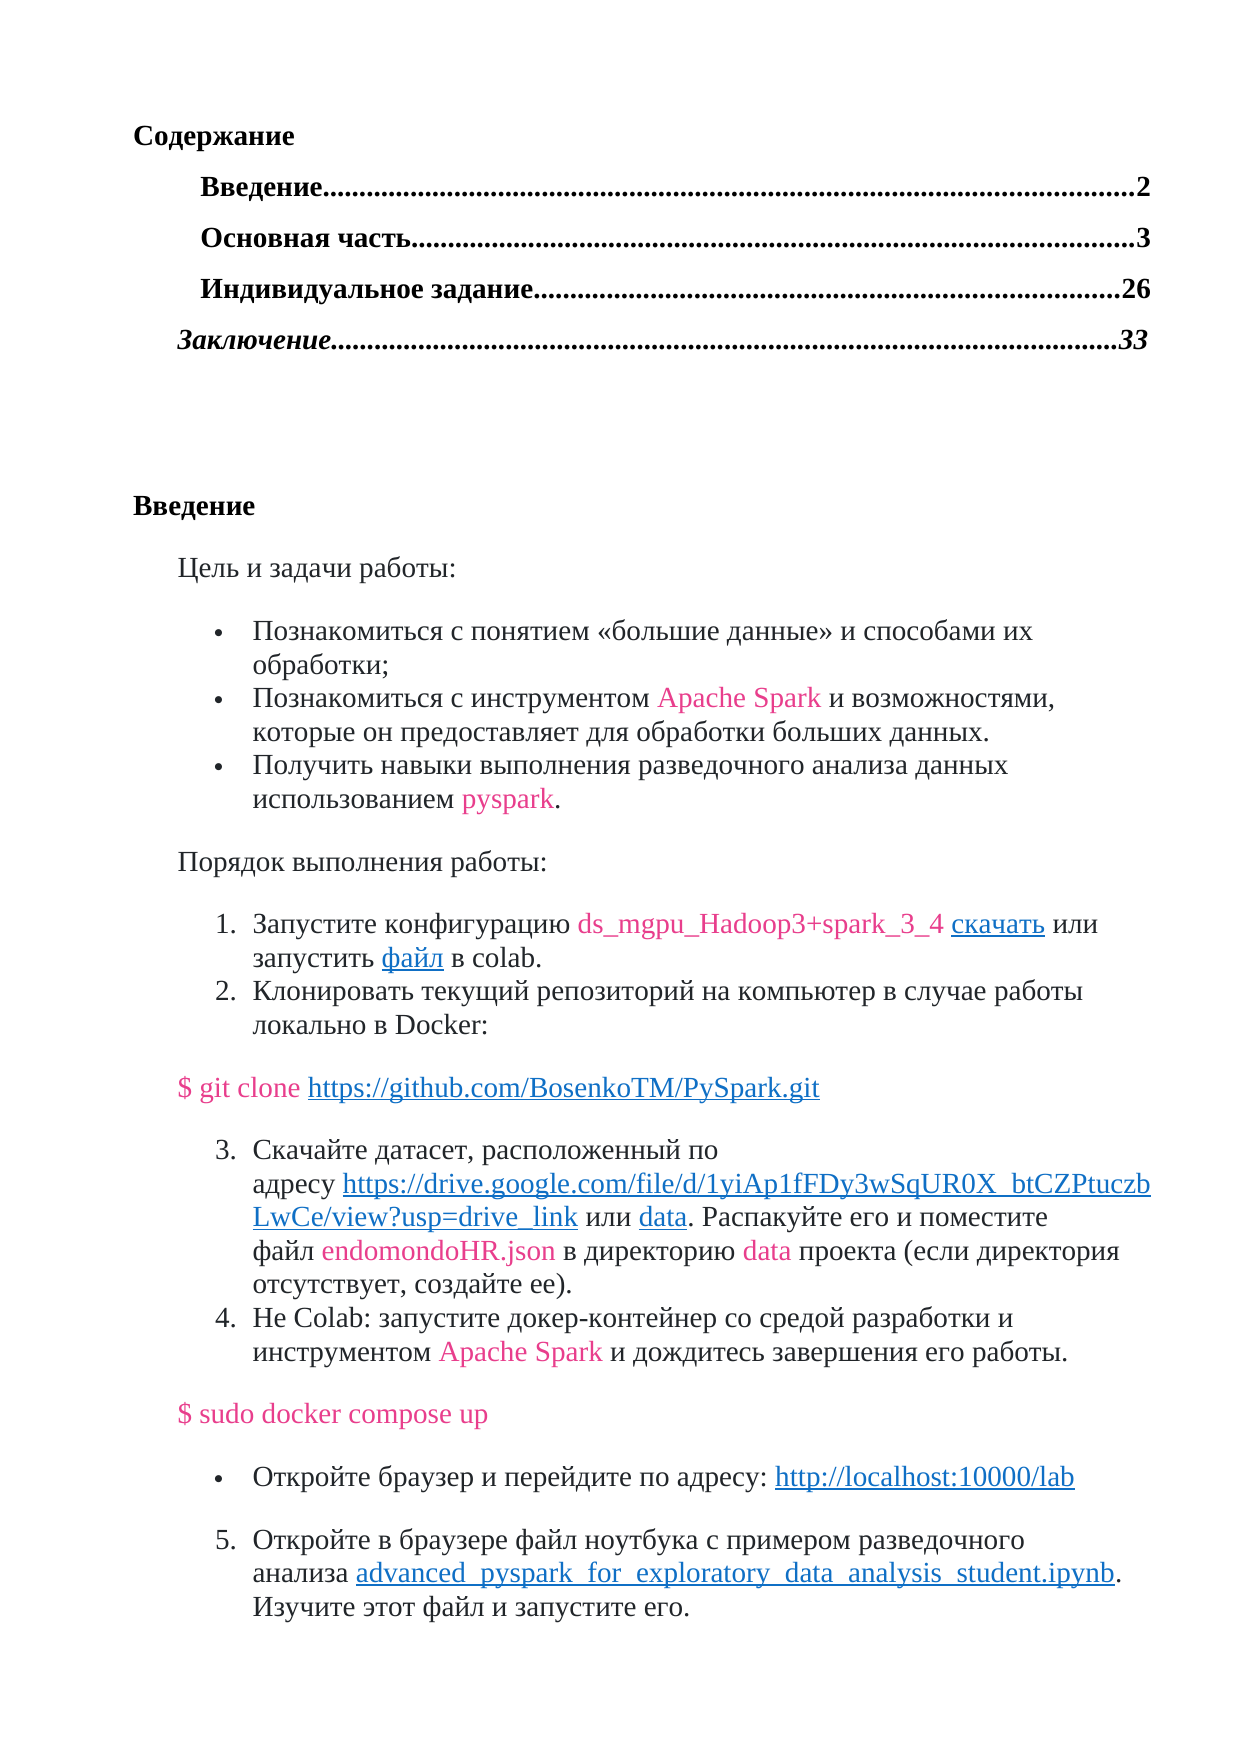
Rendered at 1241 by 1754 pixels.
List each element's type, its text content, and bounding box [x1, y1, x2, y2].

list Познакомиться с понятием «большие данные» и способами их обработки; [215, 613, 1152, 680]
subtitle Введение [133, 488, 1152, 521]
list Не Colab: запустите докер-контейнер со средой разработки и инструментом Apache Spark и дождитесь завершения его работы. [215, 1300, 1152, 1367]
text Цель и задачи работы: [177, 551, 1152, 584]
list Клонировать текущий репозиторий на компьютер в случае работы локально в Docker: [215, 973, 1152, 1041]
text $ git clone https://github.com/BosenkoTM/PySpark.git [177, 1070, 1152, 1103]
list Откройте в браузере файл ноутбука с примером разведочного анализа advanced_pyspark_for_exploratory_data_analysis_student.ipynb. Изучите этот файл и запустите его. [215, 1522, 1152, 1622]
text Порядок выполнения работы: [177, 844, 1152, 877]
list Скачайте датасет, расположенный по адресу https://drive.google.com/file/d/1yiAp1fFDy3wSqUR0X_btCZPtuczbLwCe/view?usp=drive_link или data. Распакуйте его и поместите файл endomondoHR.json в директорию data проекта (если директория отсутствует, создайте ее). [215, 1132, 1152, 1300]
list Откройте браузер и перейдите по адресу: http://localhost:10000/lab [215, 1459, 1152, 1493]
text $ sudo docker compose up [177, 1396, 1152, 1430]
list Познакомиться с инструментом Apache Spark и возможностями, которые он предоставляет для обработки больших данных. [215, 680, 1152, 747]
list Запустите конфигурацию ds_mgpu_Hadoop3+spark_3_4 скачать или запустить файл в colab. [215, 906, 1152, 973]
list Получить навыки выполнения разведочного анализа данных использованием pyspark. [215, 747, 1152, 814]
